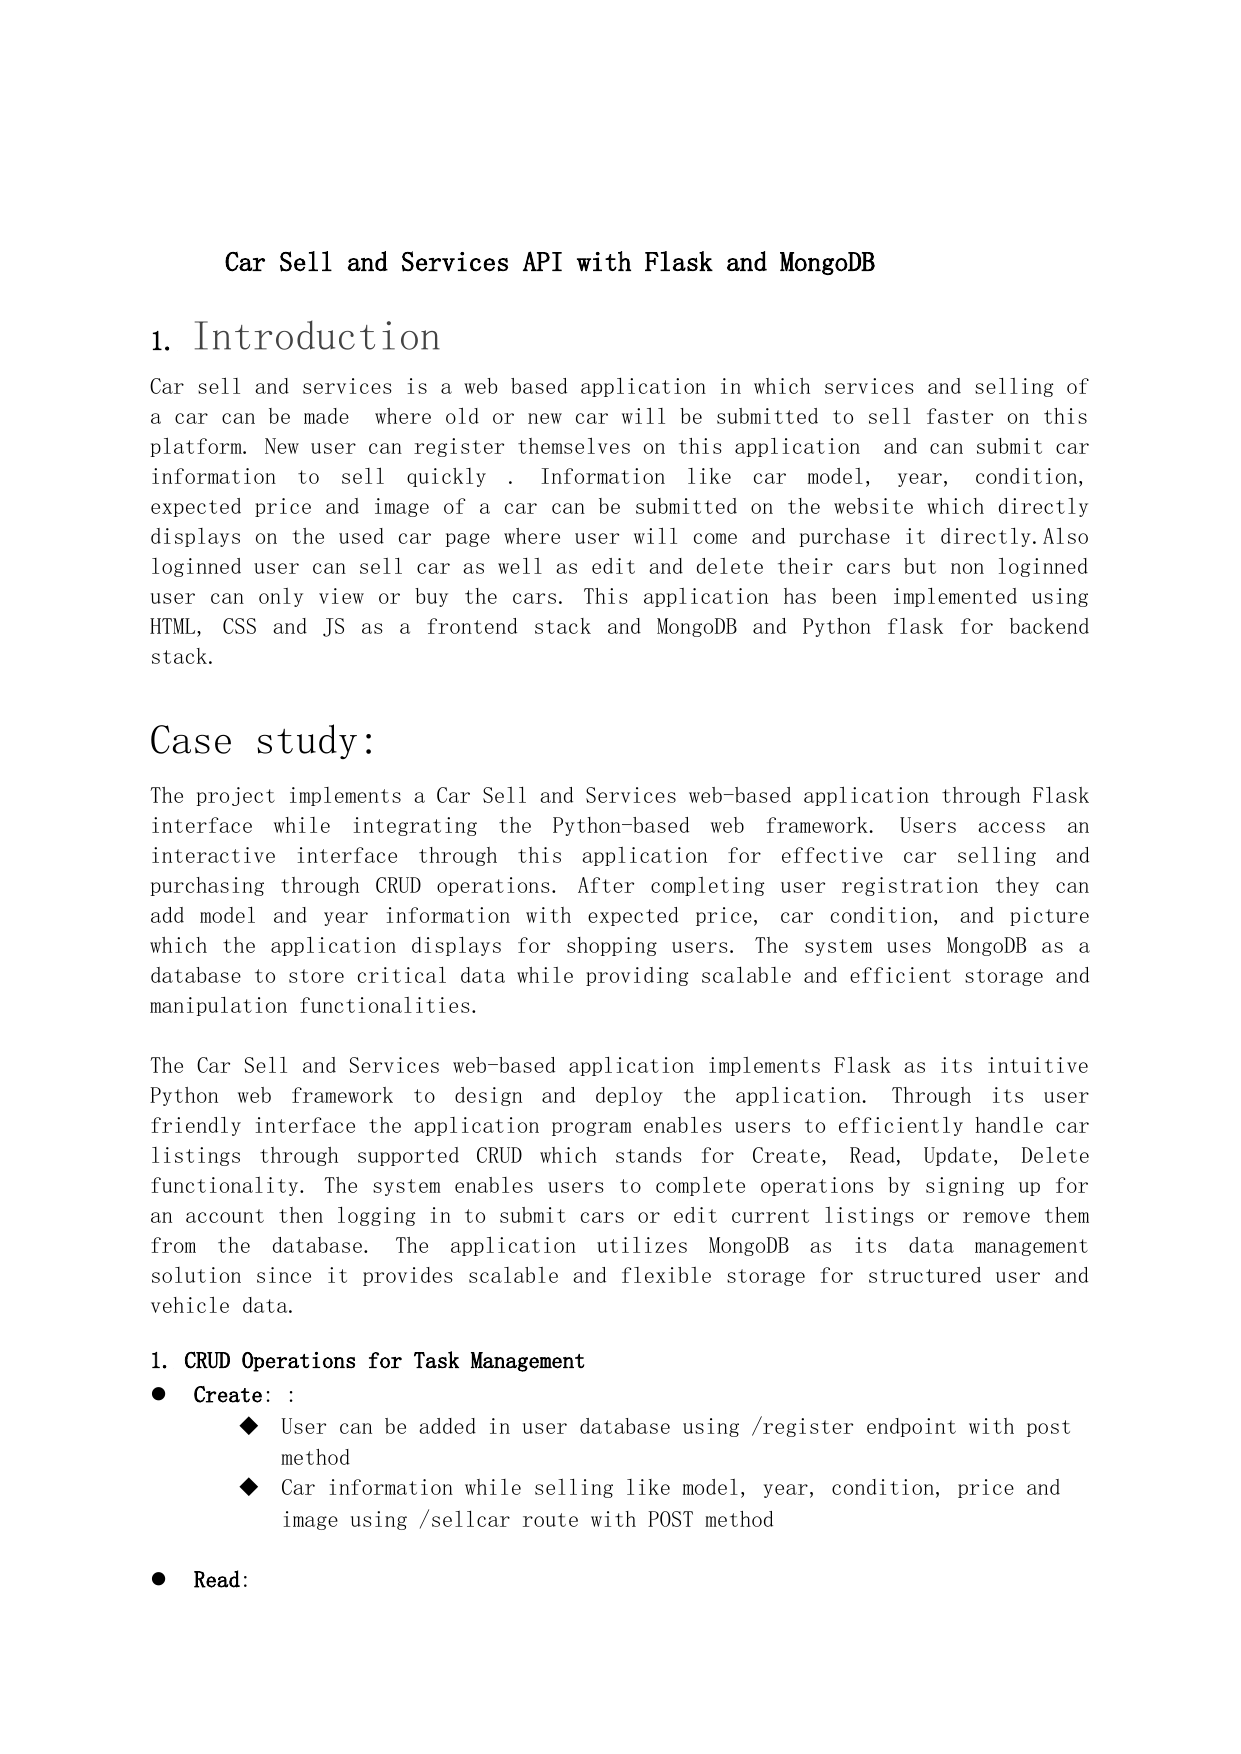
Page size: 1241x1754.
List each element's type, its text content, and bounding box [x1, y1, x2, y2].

text Car sell and services is a web based application in which services and selling of a car can be made where old or new car will be submitted to sell faster on this platform. New user can register themselves on this application and can submit car information to sell quickly . Information like car model, year, condition, expected price and image of a car can be submitted on the website which directly displays on the used car page where user will come and purchase it directly.Also loginned user can sell car as well as edit and delete their cars but non loginned user can only view or buy the cars. This application has been implemented using HTML, CSS and JS as a frontend stack and MongoDB and Python flask for backend stack. [150, 371, 1090, 668]
subtitle Introduction [150, 308, 1090, 356]
subtitle Case study: [150, 713, 1090, 761]
text The project implements a Car Sell and Services web-based application through Flask interface while integrating the Python-based web framework. Users access an interactive interface through this application for effective car selling and purchasing through CRUD operations. After completing user registration they can add model and year information with expected price, car condition, and picture which the application displays for shopping users. The system uses MongoDB as a database to store critical data while providing scalable and efficient storage and manipulation functionalities. [150, 780, 1090, 1016]
list Create: : [150, 1379, 1090, 1407]
list Car information while selling like model, year, condition, price and image using /sellcar route with POST method [237, 1473, 1090, 1530]
list Read: [150, 1564, 1090, 1592]
list User can be added in user database using /register endpoint with post method [237, 1411, 1090, 1469]
subtitle Car Sell and Services API with Flask and MongoDB [225, 244, 1090, 275]
subtitle 1. CRUD Operations for Task Management [150, 1345, 1090, 1371]
text The Car Sell and Services web-based application implements Flask as its intuitive Python web framework to design and deploy the application. Through its user friendly interface the application program enables users to efficiently handle car listings through supported CRUD which stands for Create, Read, Update, Delete functionality. The system enables users to complete operations by signing up for an account then logging in to submit cars or edit current listings or remove them from the database. The application utilizes MongoDB as its data management solution since it provides scalable and flexible storage for structured user and vehicle data. [150, 1050, 1090, 1316]
